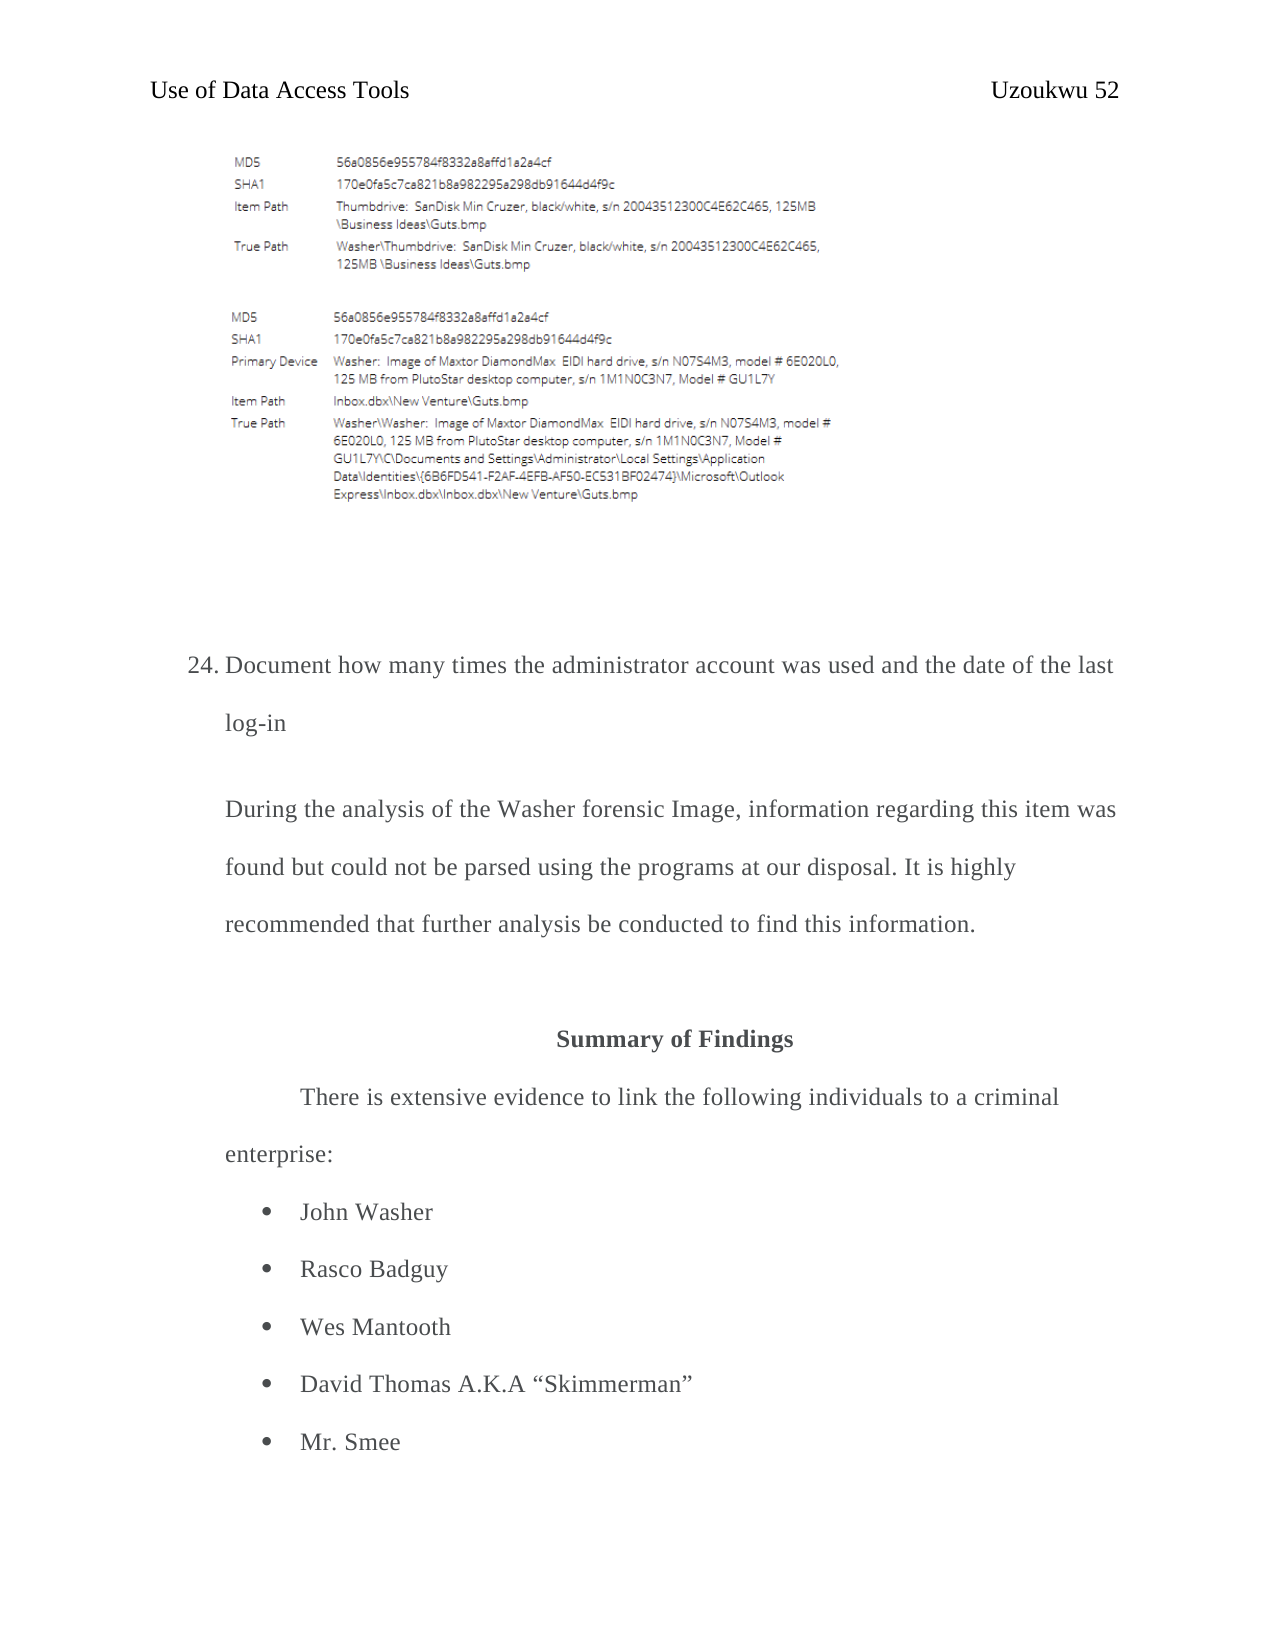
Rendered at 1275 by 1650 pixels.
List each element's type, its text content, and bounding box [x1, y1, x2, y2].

list There is extensive evidence to link the following individuals to a criminal enterprise: [225, 1082, 1125, 1168]
list Rasco Badguy [262, 1254, 1125, 1283]
list Summary of Findings [225, 1024, 1125, 1053]
list Document how many times the administrator account was used and the date of the last log-in [187, 650, 1125, 737]
list John Washer [262, 1197, 1125, 1226]
picture [225, 304, 883, 506]
picture [225, 150, 895, 276]
list Mr. Smee [262, 1427, 1125, 1456]
list During the analysis of the Washer forensic Image, information regarding this item was found but could not be parsed using the programs at our disposal. It is highly recommended that further analysis be conducted to find this information. [225, 794, 1125, 938]
list Wes Mantooth [262, 1312, 1125, 1341]
list David Thomas A.K.A “Skimmerman” [262, 1369, 1125, 1398]
